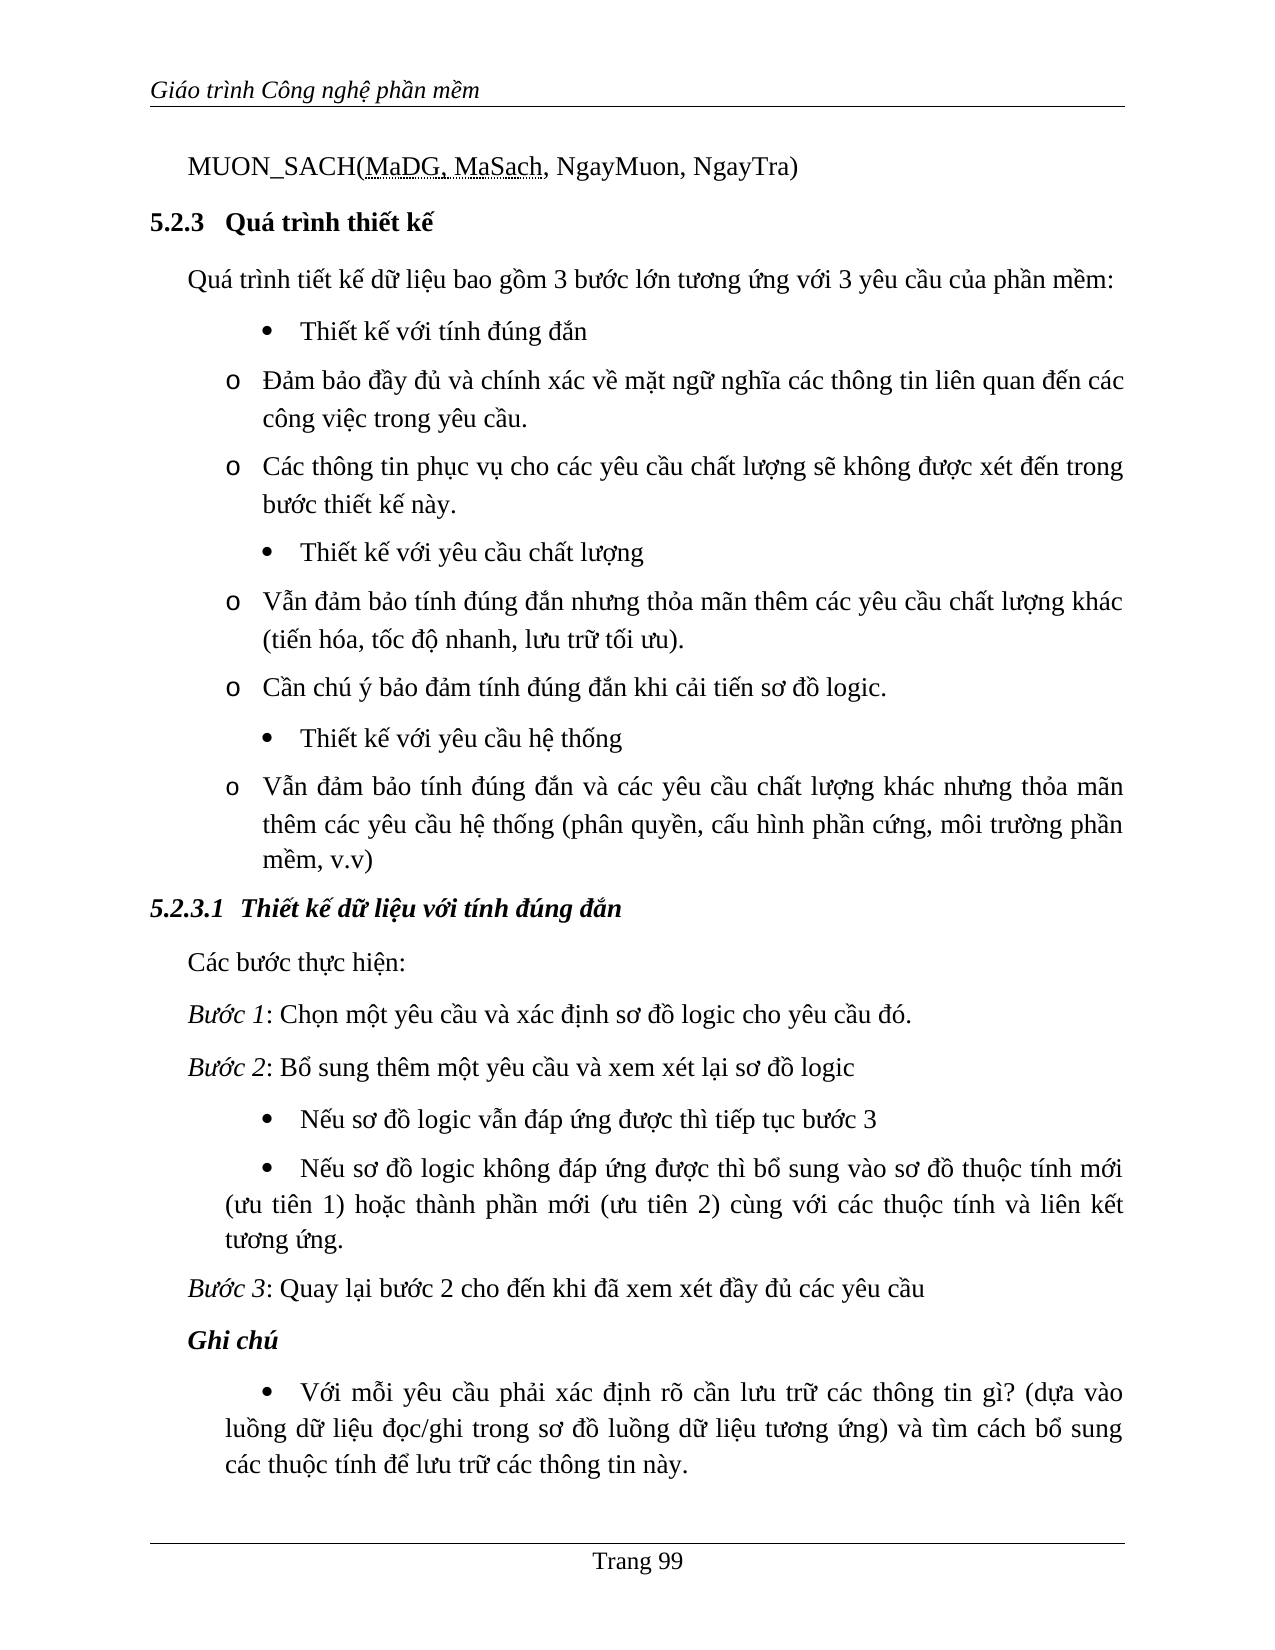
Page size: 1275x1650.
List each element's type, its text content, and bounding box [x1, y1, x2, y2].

text Bước 3: Quay lại bước 2 cho đến khi đã xem xét đầy đủ các yêu cầu [150, 1272, 1125, 1303]
text Quá trình tiết kế dữ liệu bao gồm 3 bước lớn tương ứng với 3 yêu cầu của phần mềm: [150, 263, 1125, 294]
text Ghi chú [150, 1324, 1125, 1355]
list Thiết kế với yêu cầu chất lượng [225, 536, 1125, 568]
list Thiết kế với tính đúng đắn [225, 316, 1125, 347]
subtitle Thiết kế dữ liệu với tính đúng đắn [150, 892, 1125, 923]
list Các thông tin phục vụ cho các yêu cầu chất lượng sẽ không được xét đến trong bước thiết kế này. [225, 450, 1125, 519]
list Nếu sơ đồ logic không đáp ứng được thì bổ sung vào sơ đồ thuộc tính mới (ưu tiên 1) hoặc thành phần mới (ưu tiên 2) cùng với các thuộc tính và liên kết tương ứng. [225, 1152, 1125, 1254]
text Các bước thực hiện: [150, 946, 1125, 977]
text Bước 1: Chọn một yêu cầu và xác định sơ đồ logic cho yêu cầu đó. [150, 999, 1125, 1030]
list Với mỗi yêu cầu phải xác định rõ cần lưu trữ các thông tin gì? (dựa vào luồng dữ liệu đọc/ghi trong sơ đồ luồng dữ liệu tương ứng) và tìm cách bổ sung các thuộc tính để lưu trữ các thông tin này. [225, 1376, 1125, 1479]
list Đảm bảo đầy đủ và chính xác về mặt ngữ nghĩa các thông tin liên quan đến các công việc trong yêu cầu. [225, 364, 1125, 433]
list Vẫn đảm bảo tính đúng đắn và các yêu cầu chất lượng khác nhưng thỏa mãn thêm các yêu cầu hệ thống (phân quyền, cấu hình phần cứng, môi trường phần mềm, v.v) [225, 771, 1125, 875]
text MUON_SACH(MaDG, MaSach, NgayMuon, NgayTra) [150, 150, 1125, 181]
list Nếu sơ đồ logic vẫn đáp ứng được thì tiếp tục bước 3 [225, 1103, 1125, 1135]
text Bước 2: Bổ sung thêm một yêu cầu và xem xét lại sơ đồ logic [150, 1051, 1125, 1082]
list Thiết kế với yêu cầu hệ thống [225, 722, 1125, 753]
list Vẫn đảm bảo tính đúng đắn nhưng thỏa mãn thêm các yêu cầu chất lượng khác (tiến hóa, tốc độ nhanh, lưu trữ tối ưu). [225, 585, 1125, 654]
subtitle Quá trình thiết kế [150, 207, 1125, 238]
list Cần chú ý bảo đảm tính đúng đắn khi cải tiến sơ đồ logic. [225, 671, 1125, 704]
